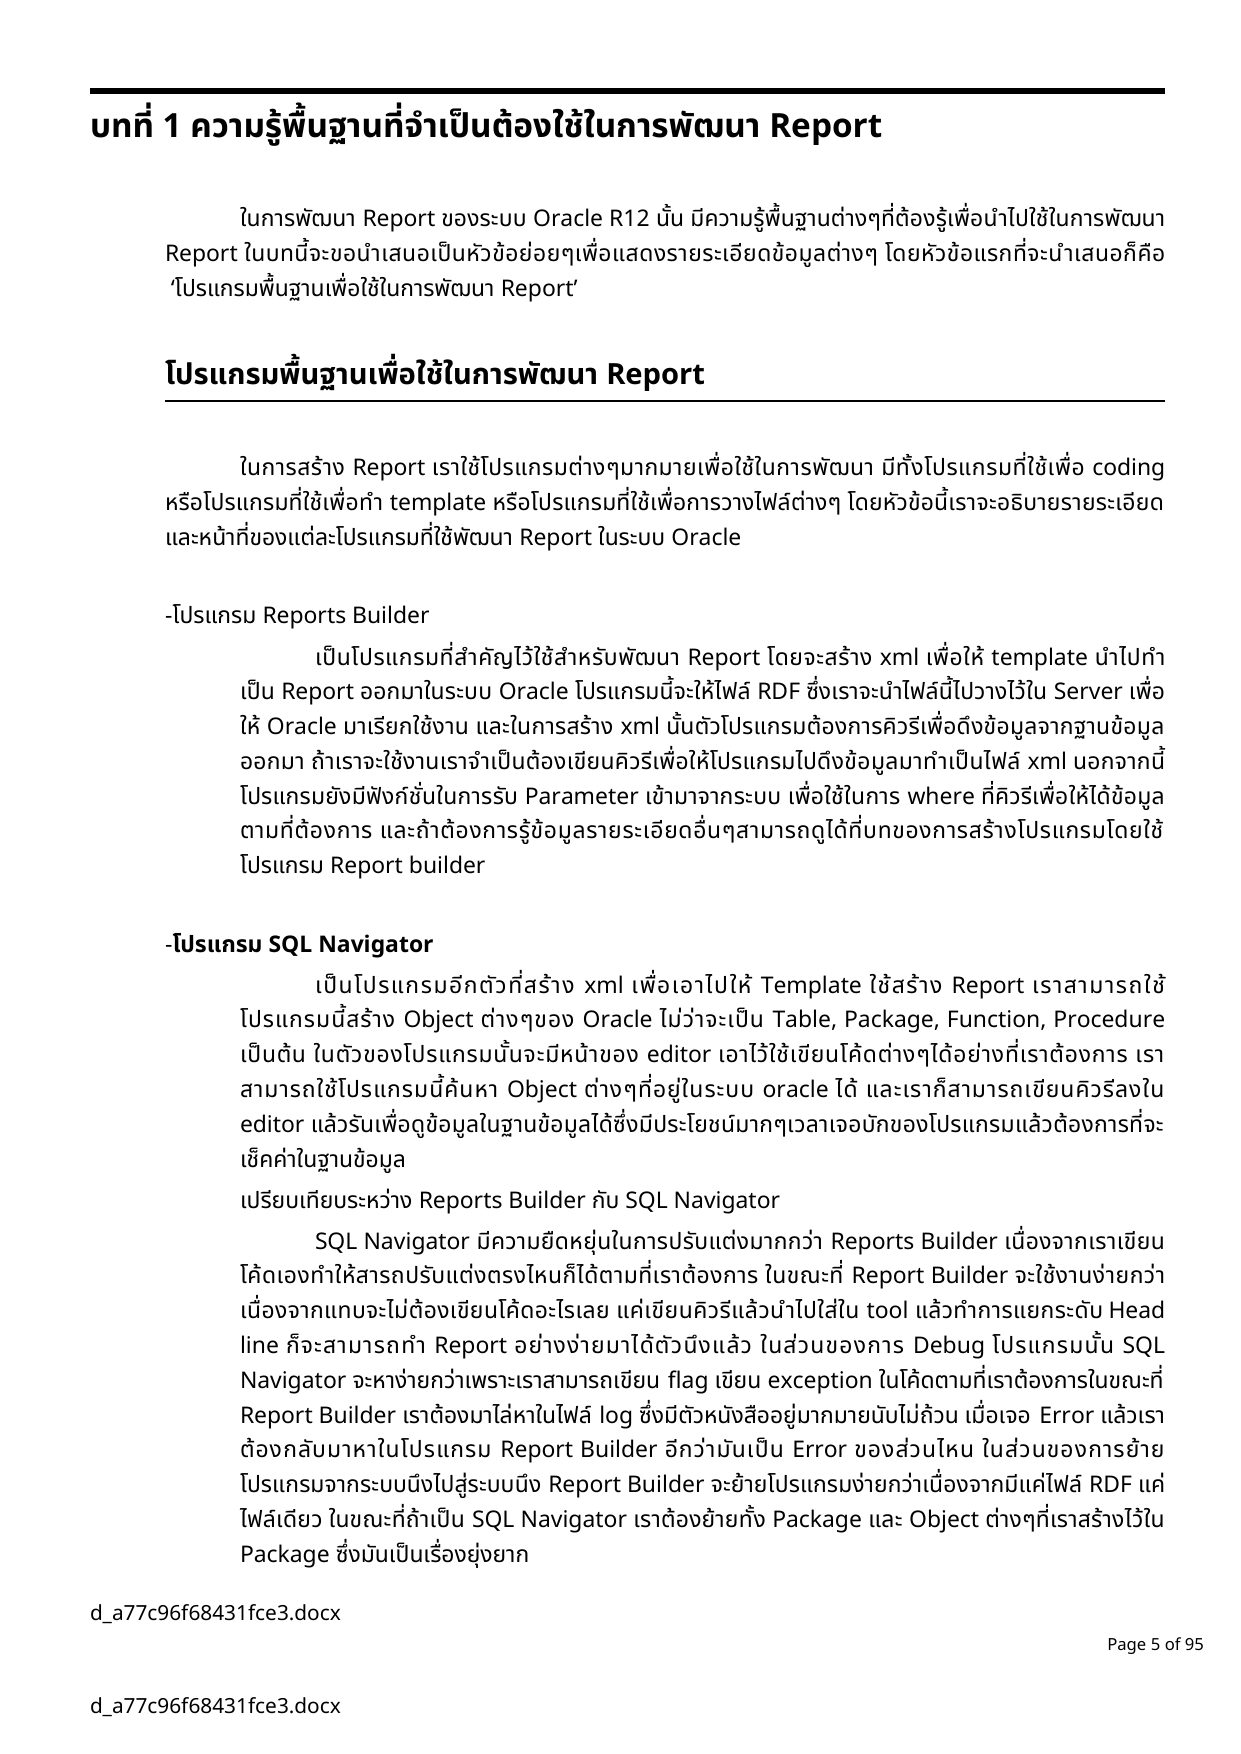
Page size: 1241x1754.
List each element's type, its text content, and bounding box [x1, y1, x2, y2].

text ในการสร้าง Report เราใช้โปรแกรมต่างๆมากมายเพื่อใช้ในการพัฒนา มีทั้งโปรแกรมที่ใช้เพื่อ coding หรือโปรแกรมที่ใช้เพื่อทำ template หรือโปรแกรมที่ใช้เพื่อการวางไฟล์ต่างๆ โดยหัวข้อนี้เราจะอธิบายรายระเอียดและหน้าที่ของแต่ละโปรแกรมที่ใช้พัฒนา Report ในระบบ Oracle [165, 451, 1165, 556]
text เปรียบเทียบระหว่าง Reports Builder กับ SQL Navigator [90, 1183, 1165, 1218]
text -โปรแกรม SQL Navigator [90, 928, 1165, 962]
text SQL Navigator มีความยืดหยุ่นในการปรับแต่งมากกว่า Reports Builder เนื่องจากเราเขียนโค้ดเองทำให้สารถปรับแต่งตรงไหนก็ได้ตามที่เราต้องการ ในขณะที่ Report Builder จะใช้งานง่ายกว่าเนื่องจากแทบจะไม่ต้องเขียนโค้ดอะไรเลย แค่เขียนคิวรีแล้วนำไปใส่ใน tool แล้วทำการแยกระดับHead line ก็จะสามารถทำ Report อย่างง่ายมาได้ตัวนึงแล้ว ในส่วนของการ Debug โปรแกรมนั้น SQL Navigator จะหาง่ายกว่าเพราะเราสามารถเขียน flag เขียน exception ในโค้ดตามที่เราต้องการในขณะที่ Report Builder เราต้องมาไล่หาในไฟล์ log ซึ่งมีตัวหนังสืออยู่มากมายนับไม่ถ้วน เมื่อเจอ Error แล้วเราต้องกลับมาหาในโปรแกรม Report Builder อีกว่ามันเป็น Error ของส่วนไหน ในส่วนของการย้ายโปรแกรมจากระบบนึงไปสู่ระบบนึง Report Builder จะย้ายโปรแกรมง่ายกว่าเนื่องจากมีแค่ไฟล์ RDF แค่ไฟล์เดียว ในขณะที่ถ้าเป็น SQL Navigator เราต้องย้ายทั้ง Package และ Object ต่างๆที่เราสร้างไว้ใน Package ซึ่งมันเป็นเรื่องยุ่งยาก [240, 1224, 1165, 1572]
text ในการพัฒนา Report ของระบบ Oracle R12 นั้น มีความรู้พื้นฐานต่างๆที่ต้องรู้เพื่อนำไปใช้ในการพัฒนา Report ในบทนี้จะขอนำเสนอเป็นหัวข้อย่อยๆเพื่อแสดงรายระเอียดข้อมูลต่างๆ โดยหัวข้อแรกที่จะนำเสนอก็คือ ‘โปรแกรมพื้นฐานเพื่อใช้ในการพัฒนา Report’ [165, 202, 1165, 306]
text เป็นโปรแกรมที่สำคัญไว้ใช้สำหรับพัฒนา Report โดยจะสร้าง xml เพื่อให้ template นำไปทำเป็น Report ออกมาในระบบ Oracle โปรแกรมนี้จะให้ไฟล์ RDF ซึ่งเราจะนำไฟล์นี้ไปวางไว้ใน Server เพื่อให้ Oracle มาเรียกใช้งาน และในการสร้าง xml นั้นตัวโปรแกรมต้องการคิวรีเพื่อดึงข้อมูลจากฐานข้อมูลออกมา ถ้าเราจะใช้งานเราจำเป็นต้องเขียนคิวรีเพื่อให้โปรแกรมไปดึงข้อมูลมาทำเป็นไฟล์ xml นอกจากนี้ โปรแกรมยังมีฟังก์ชั่นในการรับ Parameter เข้ามาจากระบบ เพื่อใช้ในการ where ที่คิวรีเพื่อให้ได้ข้อมูลตามที่ต้องการ และถ้าต้องการรู้ข้อมูลรายระเอียดอื่นๆสามารถดูได้ที่บทของการสร้างโปรแกรมโดยใช้โปรแกรม Report builder [240, 640, 1165, 884]
subtitle บทที่ 1 ความรู้พื้นฐานที่จำเป็นต้องใช้ในการพัฒนา Report [90, 94, 1165, 153]
subtitle โปรแกรมพื้นฐานเพื่อใช้ในการพัฒนา Report [165, 353, 1165, 400]
text -โปรแกรม Reports Builder [90, 599, 1165, 634]
text เป็นโปรแกรมอีกตัวที่สร้าง xml เพื่อเอาไปให้ Template ใช้สร้าง Report เราสามารถใช้โปรแกรมนี้สร้าง Object ต่างๆของ Oracle ไม่ว่าจะเป็น Table, Package, Function, Procedure เป็นต้น ในตัวของโปรแกรมนั้นจะมีหน้าของ editor เอาไว้ใช้เขียนโค้ดต่างๆได้อย่างที่เราต้องการ เราสามารถใช้โปรแกรมนี้ค้นหา Object ต่างๆที่อยู่ในระบบ oracle ได้ และเราก็สามารถเขียนคิวรีลงใน editor แล้วรันเพื่อดูข้อมูลในฐานข้อมูลได้ซึ่งมีประโยชน์มากๆเวลาเจอบักของโปรแกรมแล้วต้องการที่จะเช็คค่าในฐานข้อมูล [240, 969, 1165, 1177]
